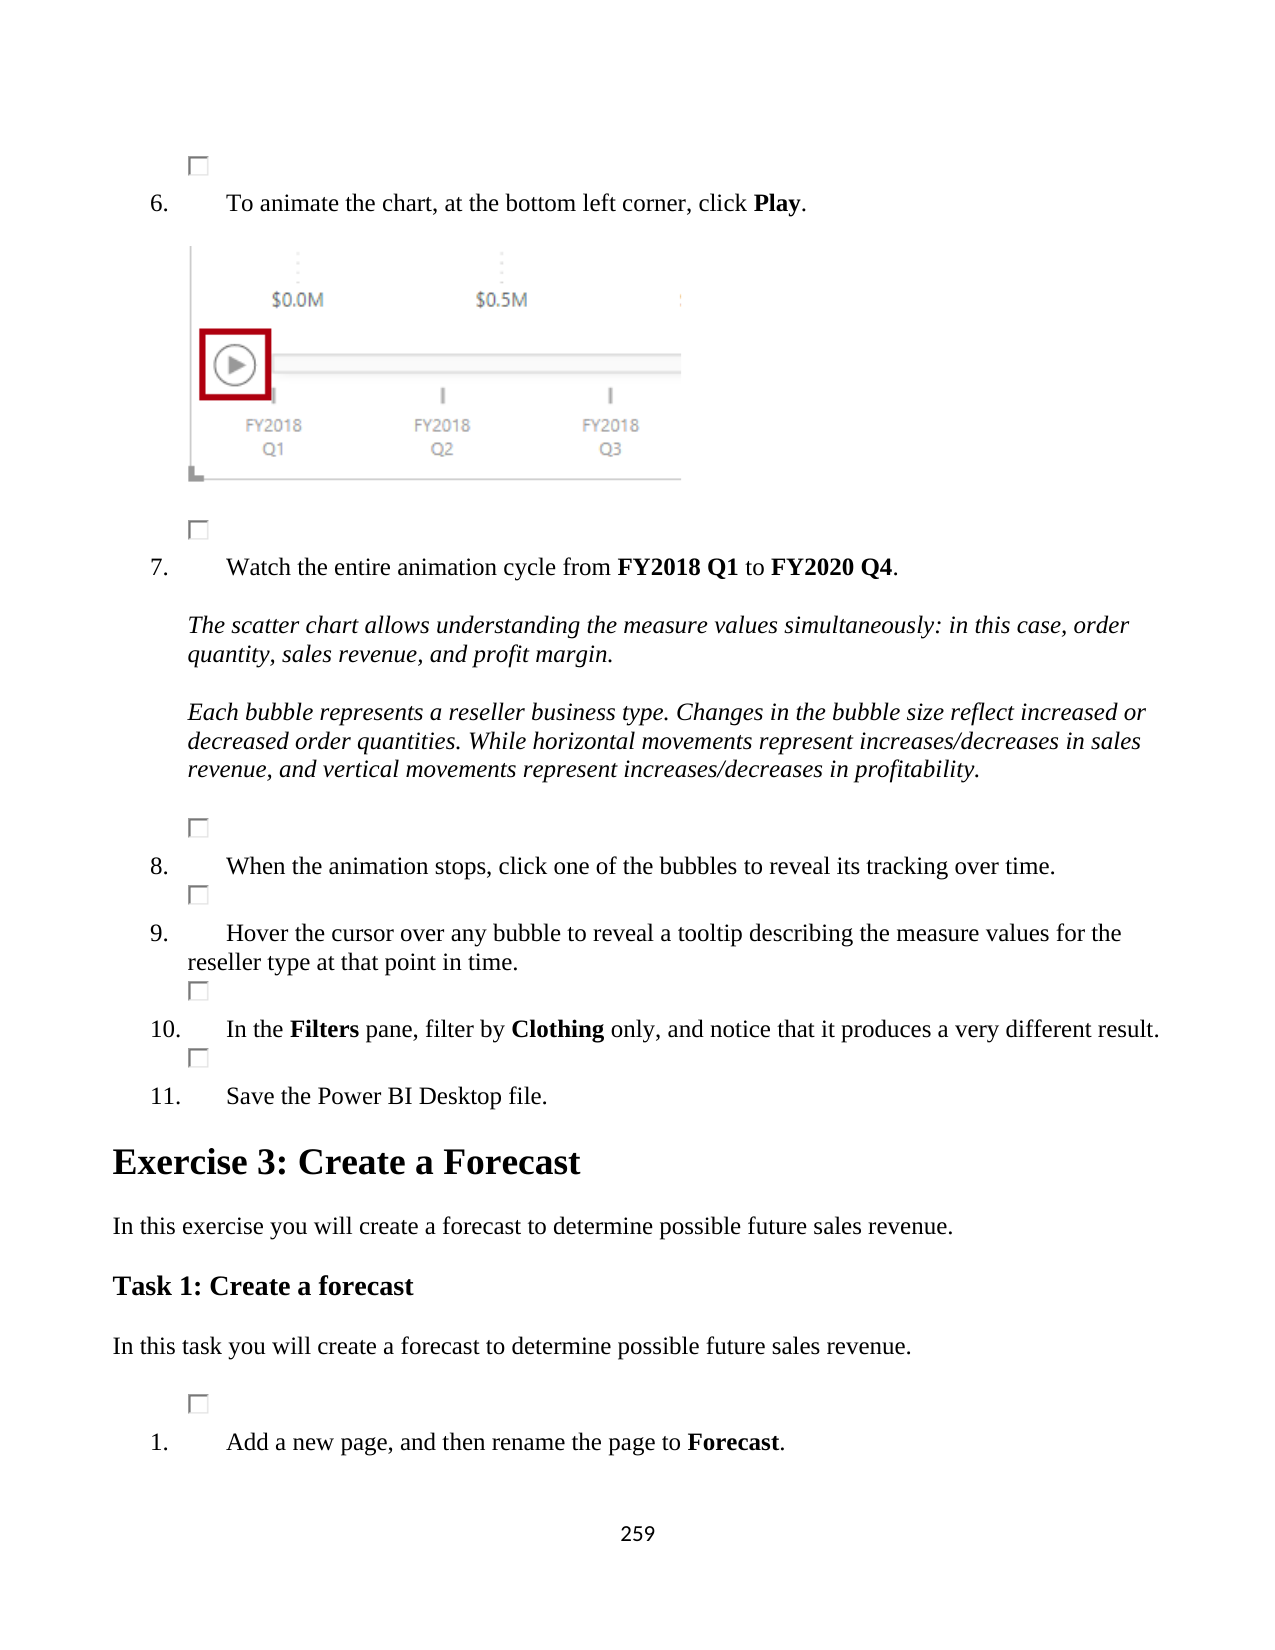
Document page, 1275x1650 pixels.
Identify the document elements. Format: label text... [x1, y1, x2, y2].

text Each bubble represents a reseller business type. Changes in the bubble size reflect increased or decreased order quantities. While horizontal movements represent increases/decreases in sales revenue, and vertical movements represent increases/decreases in profitability. [187, 697, 1162, 783]
list In the Filters pane, filter by Clothing only, and notice that it produces a very different result. [150, 976, 1162, 1043]
list Add a new page, and then rename the page to Forecast. [150, 1389, 1162, 1456]
text In this task you will create a forecast to determine possible future sales revenue. [112, 1331, 1162, 1359]
list Watch the entire animation cycle from FY2018 Q1 to FY2020 Q4. [150, 514, 1162, 581]
list To animate the chart, at the bottom left corner, click Play. [150, 150, 1162, 217]
picture [187, 246, 682, 485]
text In this exercise you will create a forecast to determine possible future sales revenue. [112, 1211, 1162, 1240]
text Task 1: Create a forecast [112, 1269, 1162, 1302]
list Save the Power BI Desktop file. [150, 1043, 1162, 1110]
list Hover the cursor over any bubble to reveal a tooltip describing the measure values for the reseller type at that point in time. [150, 879, 1162, 976]
list When the animation stops, click one of the bubbles to reveal its tracking over time. [150, 812, 1162, 879]
text Exercise 3: Create a Forecast [112, 1139, 1162, 1182]
text The scatter chart allows understanding the measure values simultaneously: in this case, order quantity, sales revenue, and profit margin. [187, 610, 1162, 668]
